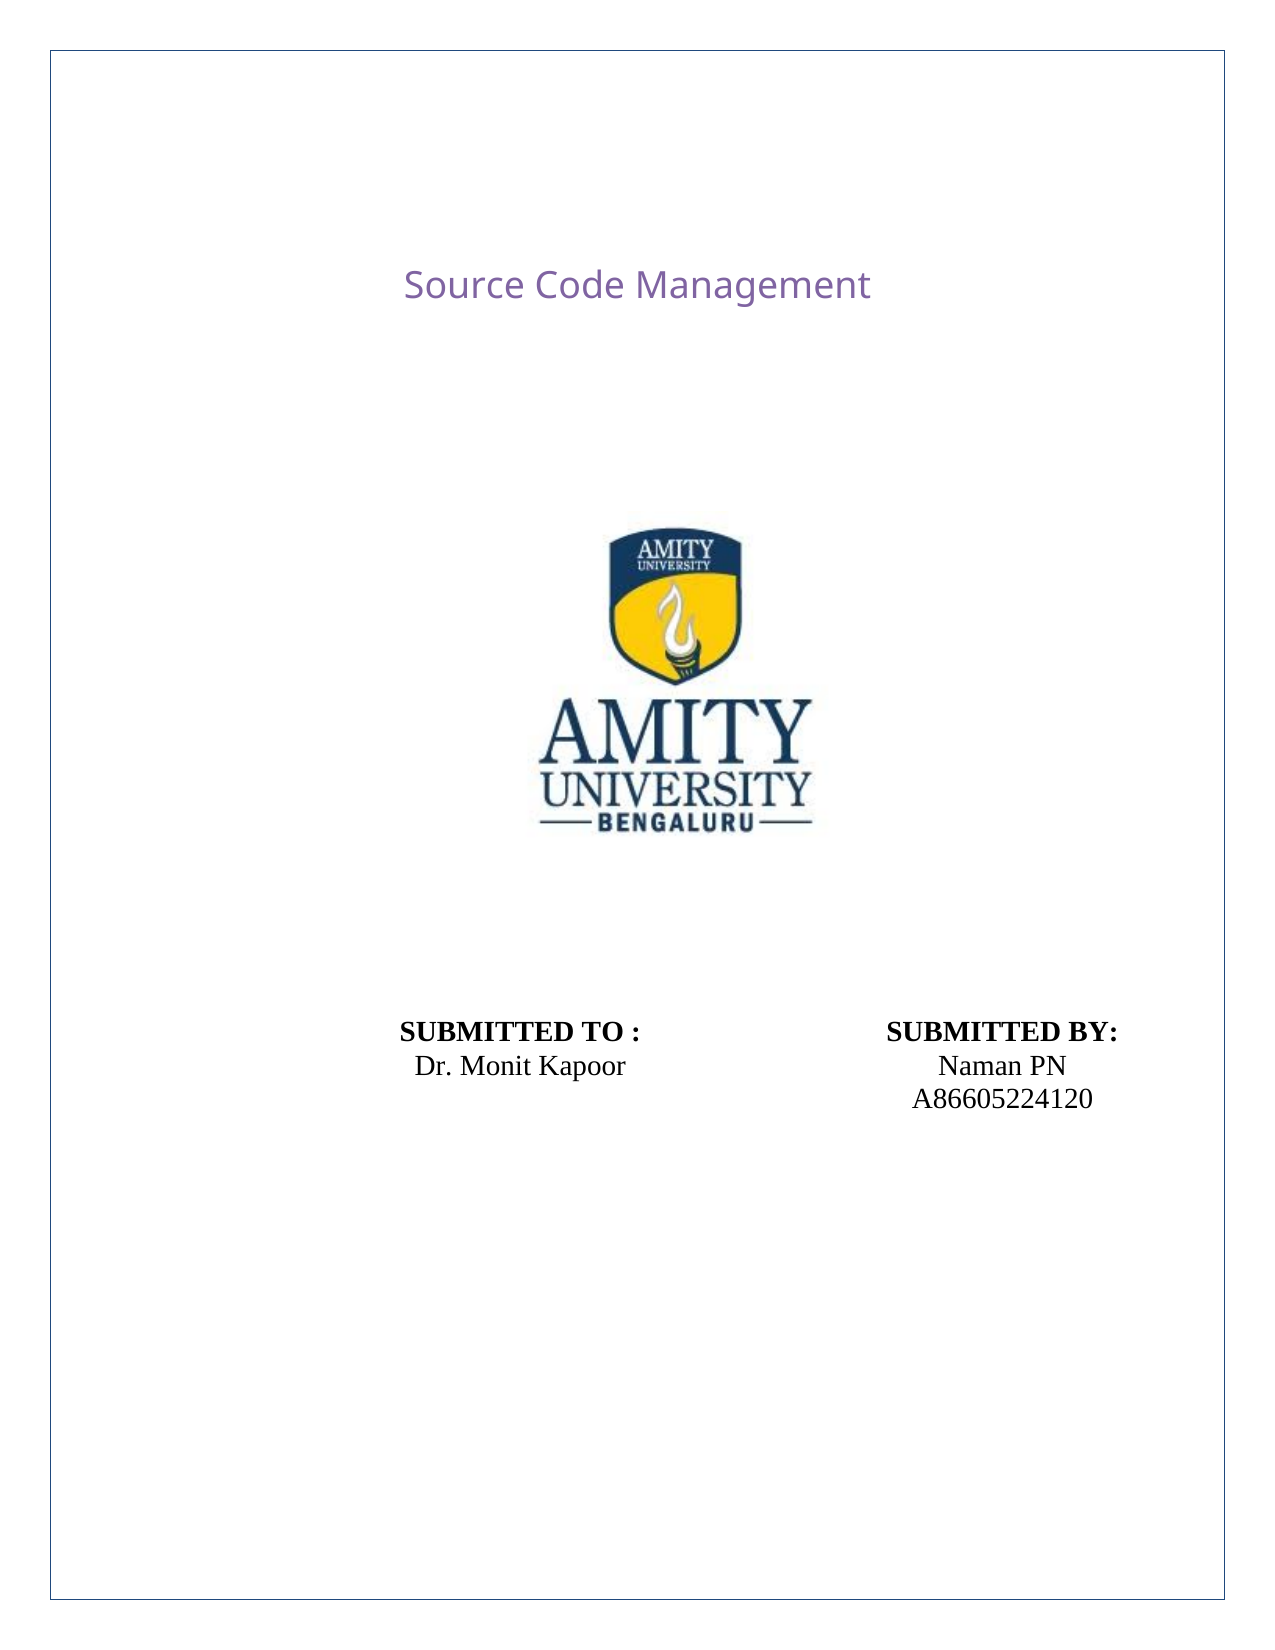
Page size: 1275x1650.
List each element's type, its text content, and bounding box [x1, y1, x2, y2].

table_header SUBMITTED TO : Dr. Monit Kapoor [263, 1015, 777, 1149]
picture [503, 511, 847, 847]
text Source Code Management [187, 259, 1087, 310]
table_header SUBMITTED BY: Naman PN A86605224120 [778, 1015, 1224, 1149]
